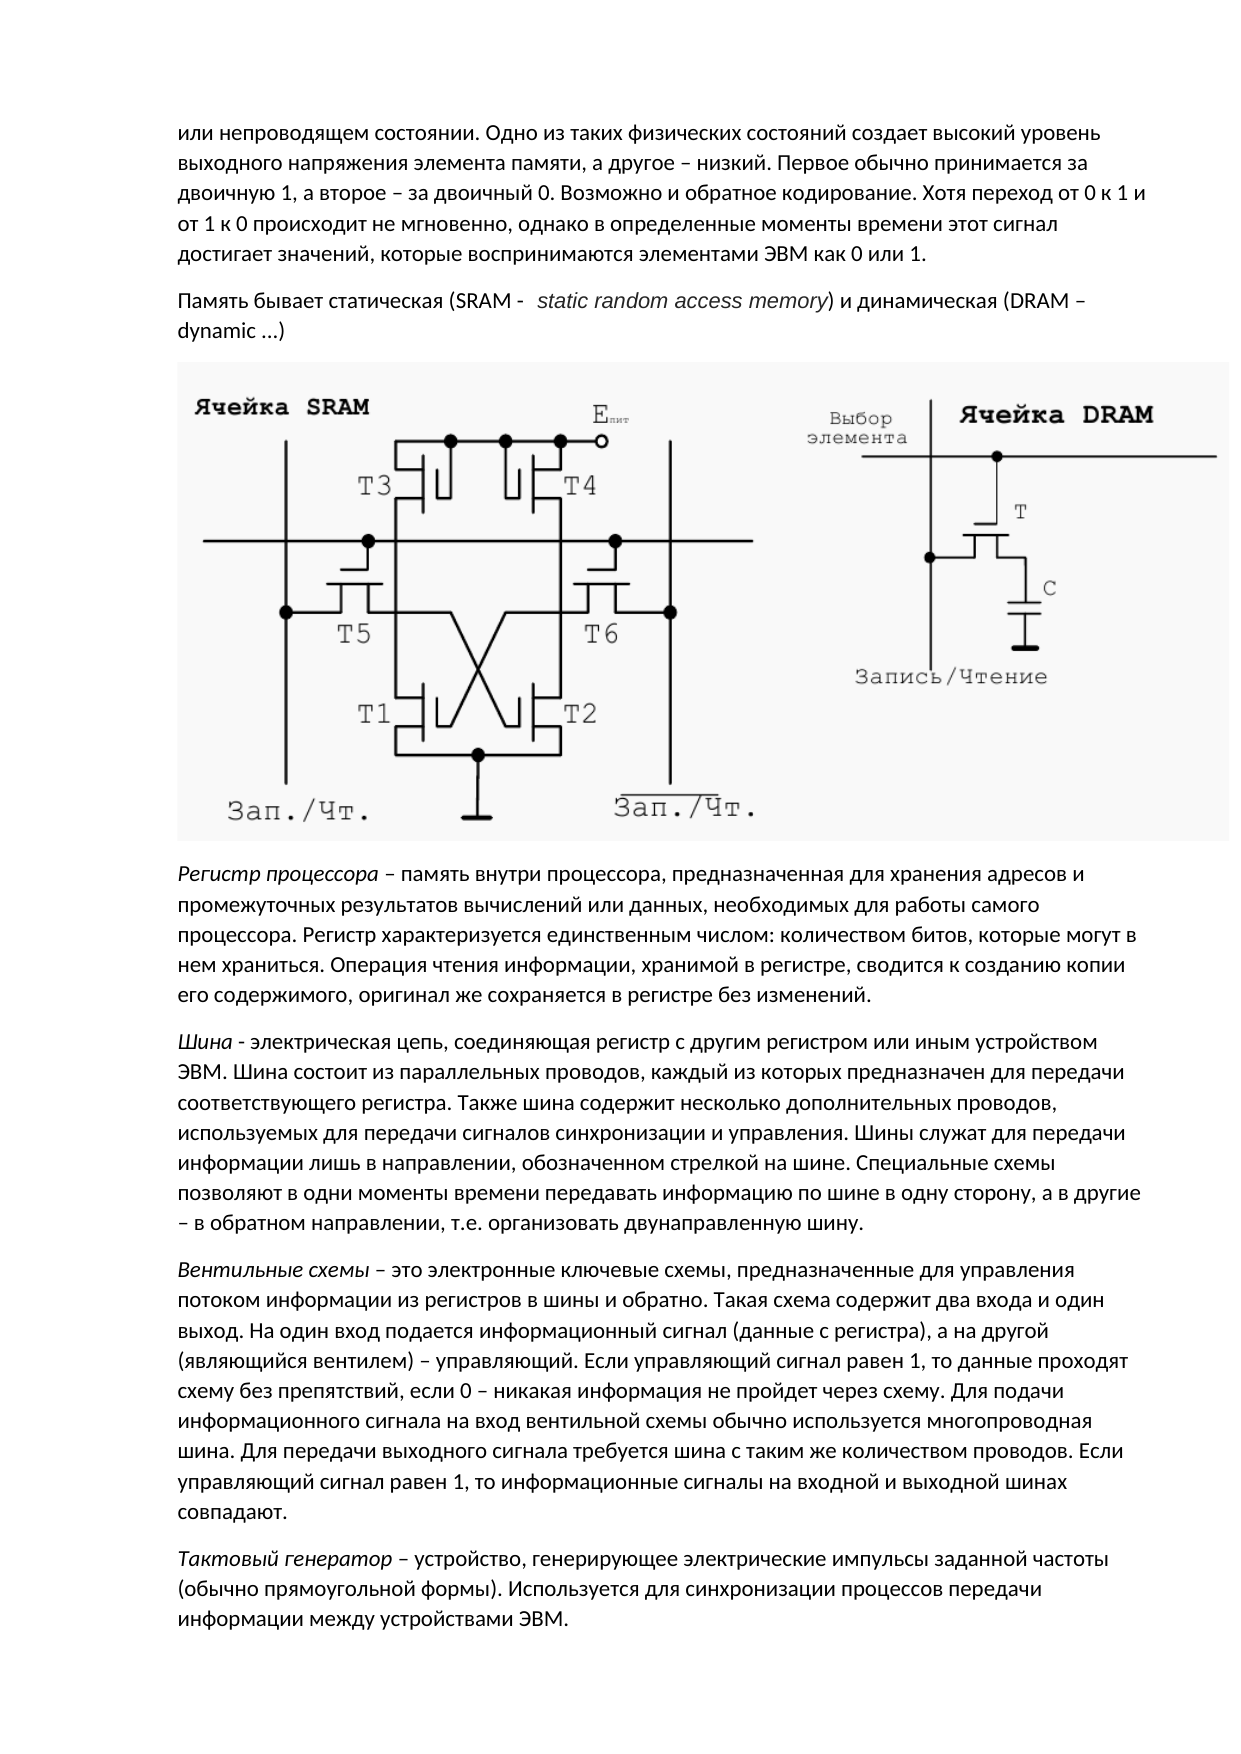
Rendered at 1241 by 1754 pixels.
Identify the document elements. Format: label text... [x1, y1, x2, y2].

text Тактовый генератор – устройство, генерирующее электрические импульсы заданной частоты (обычно прямоугольной формы). Используется для синхронизации процессов передачи информации между устройствами ЭВМ. [177, 1544, 1152, 1632]
picture [177, 362, 1230, 841]
text Вентильные схемы – это электронные ключевые схемы, предназначенные для управления потоком информации из регистров в шины и обратно. Такая схема содержит два входа и один выход. На один вход подается информационный сигнал (данные с регистра), а на другой (являющийся вентилем) – управляющий. Если управляющий сигнал равен 1, то данные проходят схему без препятствий, если 0 – никакая информация не пройдет через схему. Для подачи информационного сигнала на вход вентильной схемы обычно используется многопроводная шина. Для передачи выходного сигнала требуется шина с таким же количеством проводов. Если управляющий сигнал равен 1, то информационные сигналы на входной и выходной шинах совпадают. [177, 1255, 1152, 1525]
text Шина - электрическая цепь, соединяющая регистр с другим регистром или иным устройством ЭВМ. Шина состоит из параллельных проводов, каждый из которых предназначен для передачи соответствующего регистра. Также шина содержит несколько дополнительных проводов, используемых для передачи сигналов синхронизации и управления. Шины служат для передачи информации лишь в направлении, обозначенном стрелкой на шине. Специальные схемы позволяют в одни моменты времени передавать информацию по шине в одну сторону, а в другие – в обратном направлении, т.е. организовать двунаправленную шину. [177, 1027, 1152, 1237]
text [177, 118, 1152, 267]
text Память бывает статическая (SRAM - static random access memory) и динамическая (DRAM – dynamic ...) [177, 286, 1152, 344]
text Регистр процессора – память внутри процессора, предназначенная для хранения адресов и промежуточных результатов вычислений или данных, необходимых для работы самого процессора. Регистр характеризуется единственным числом: количеством битов, которые могут в нем храниться. Операция чтения информации, хранимой в регистре, сводится к созданию копии его содержимого, оригинал же сохраняется в регистре без изменений. [177, 859, 1152, 1008]
